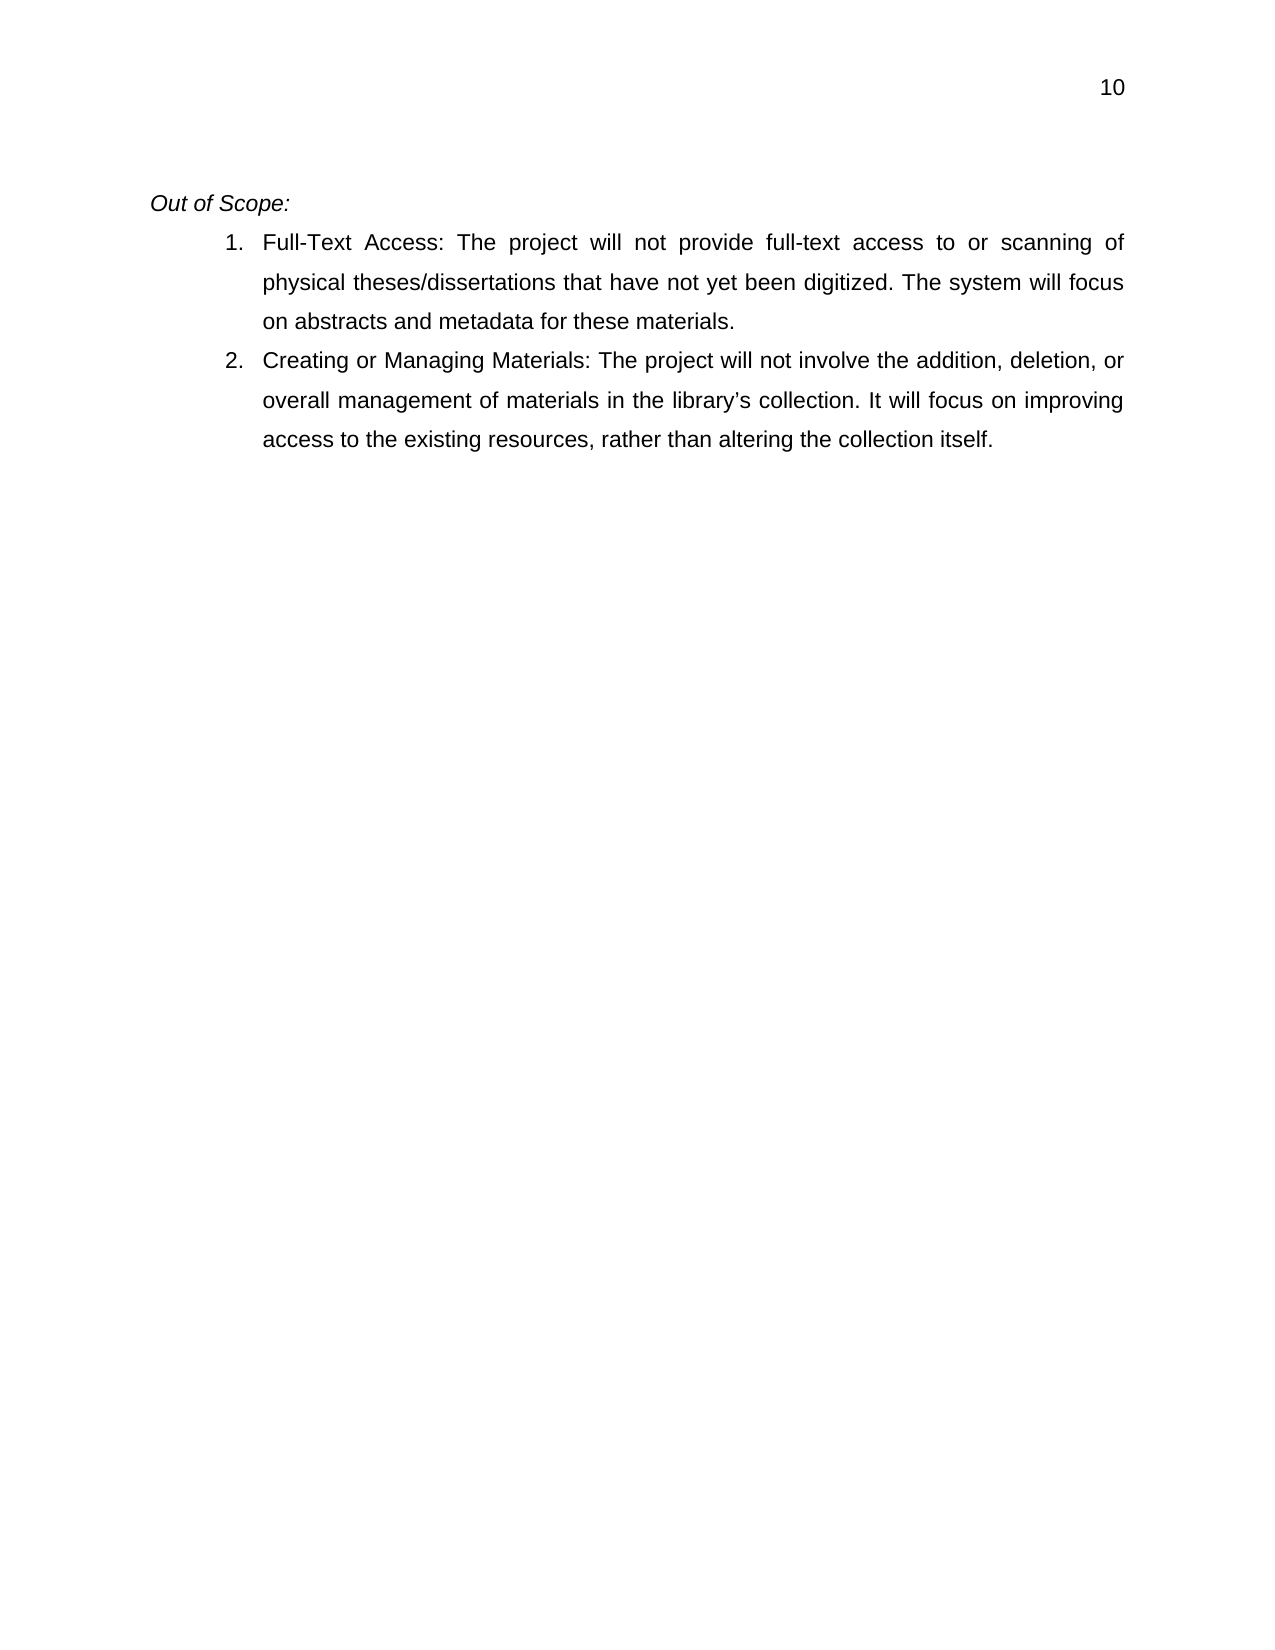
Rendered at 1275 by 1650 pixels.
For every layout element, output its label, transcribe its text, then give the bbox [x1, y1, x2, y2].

list Creating or Managing Materials: The project will not involve the addition, deletion, or overall management of materials in the library’s collection. It will focus on improving access to the existing resources, rather than altering the collection itself. [225, 347, 1125, 453]
list Full-Text Access: The project will not provide full-text access to or scanning of physical theses/dissertations that have not yet been digitized. The system will focus on abstracts and metadata for these materials. [225, 229, 1125, 334]
text Out of Scope: [150, 189, 1125, 216]
